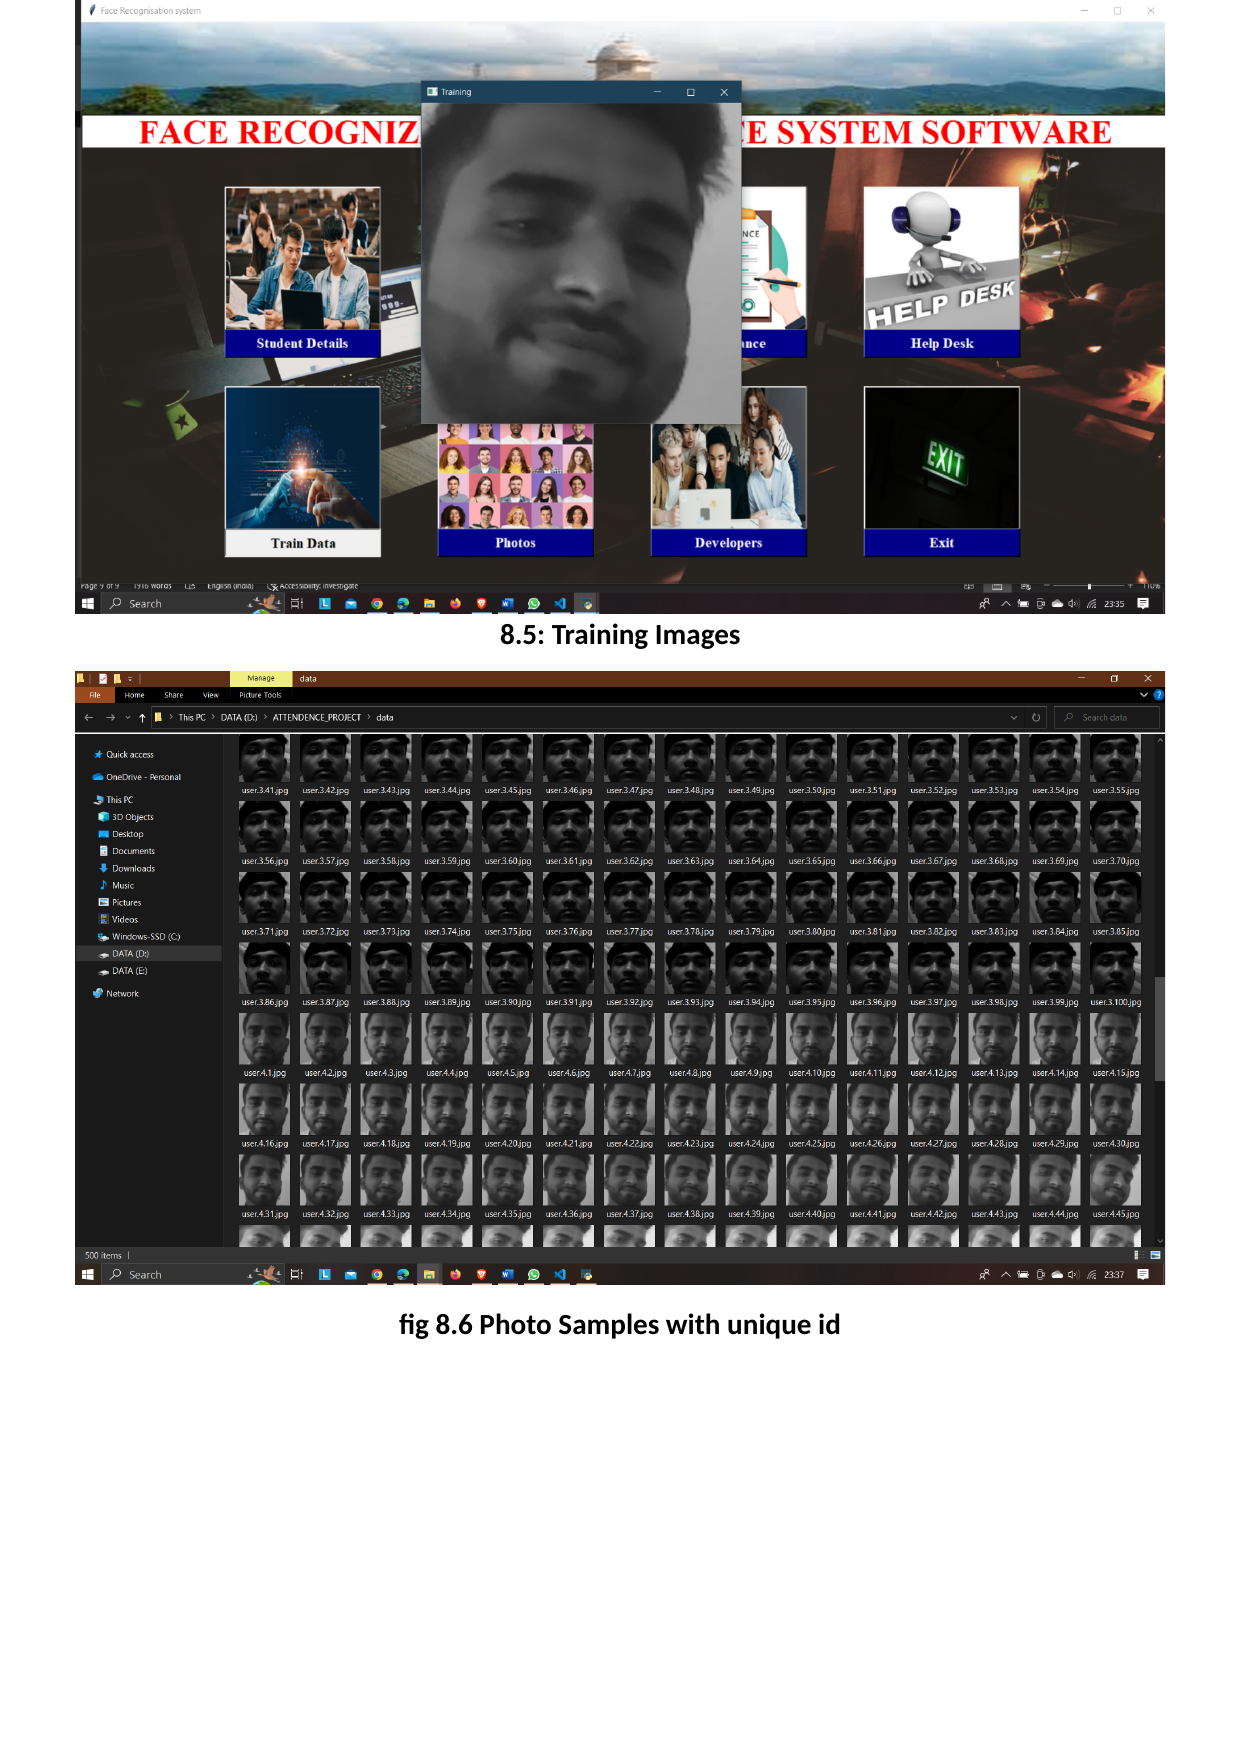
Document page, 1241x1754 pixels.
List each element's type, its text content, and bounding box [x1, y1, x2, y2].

text fig 8.6 Photo Samples with unique id [75, 1285, 1165, 1342]
picture [75, 0, 1166, 614]
text 8.5: Training Images [75, 614, 1165, 652]
picture [75, 671, 1166, 1285]
